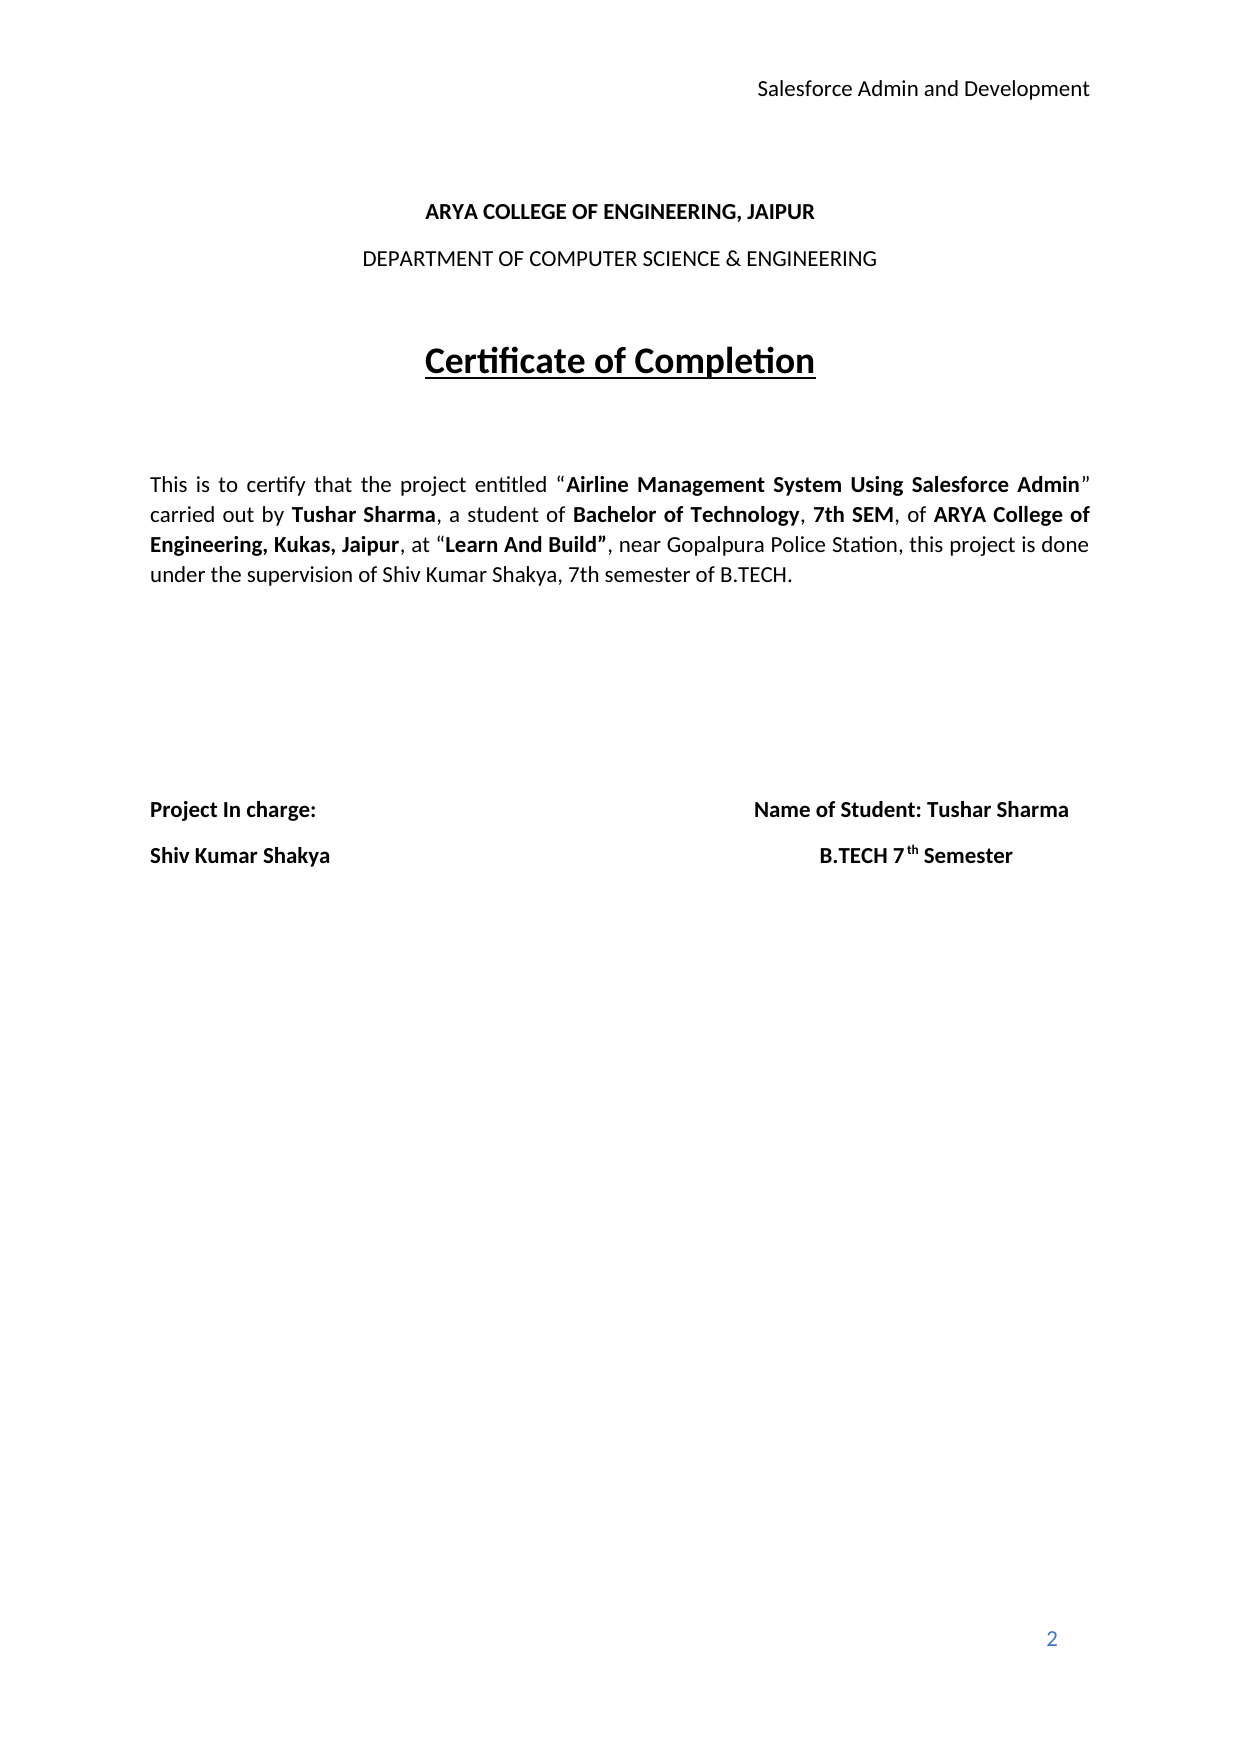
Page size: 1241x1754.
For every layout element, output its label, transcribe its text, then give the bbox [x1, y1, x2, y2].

text ARYA COLLEGE OF ENGINEERING, JAIPUR [150, 197, 1090, 225]
text This is to certify that the project entitled “Airline Management System Using Salesforce Admin” carried out by Tushar Sharma, a student of Bachelor of Technology, 7th SEM, of ARYA College of Engineering, Kukas, Jaipur, at “Learn And Build”, near Gopalpura Police Station, this project is done under the supervision of Shiv Kumar Shakya, 7th semester of B.TECH. [150, 470, 1090, 588]
text Certificate of Completion [150, 337, 1090, 383]
text Shiv Kumar Shakya B.TECH 7th Semester [150, 842, 1090, 870]
text DEPARTMENT OF COMPUTER SCIENCE & ENGINEERING [150, 244, 1090, 272]
text Project In charge: Name of Student: Tushar Sharma [150, 795, 1090, 823]
